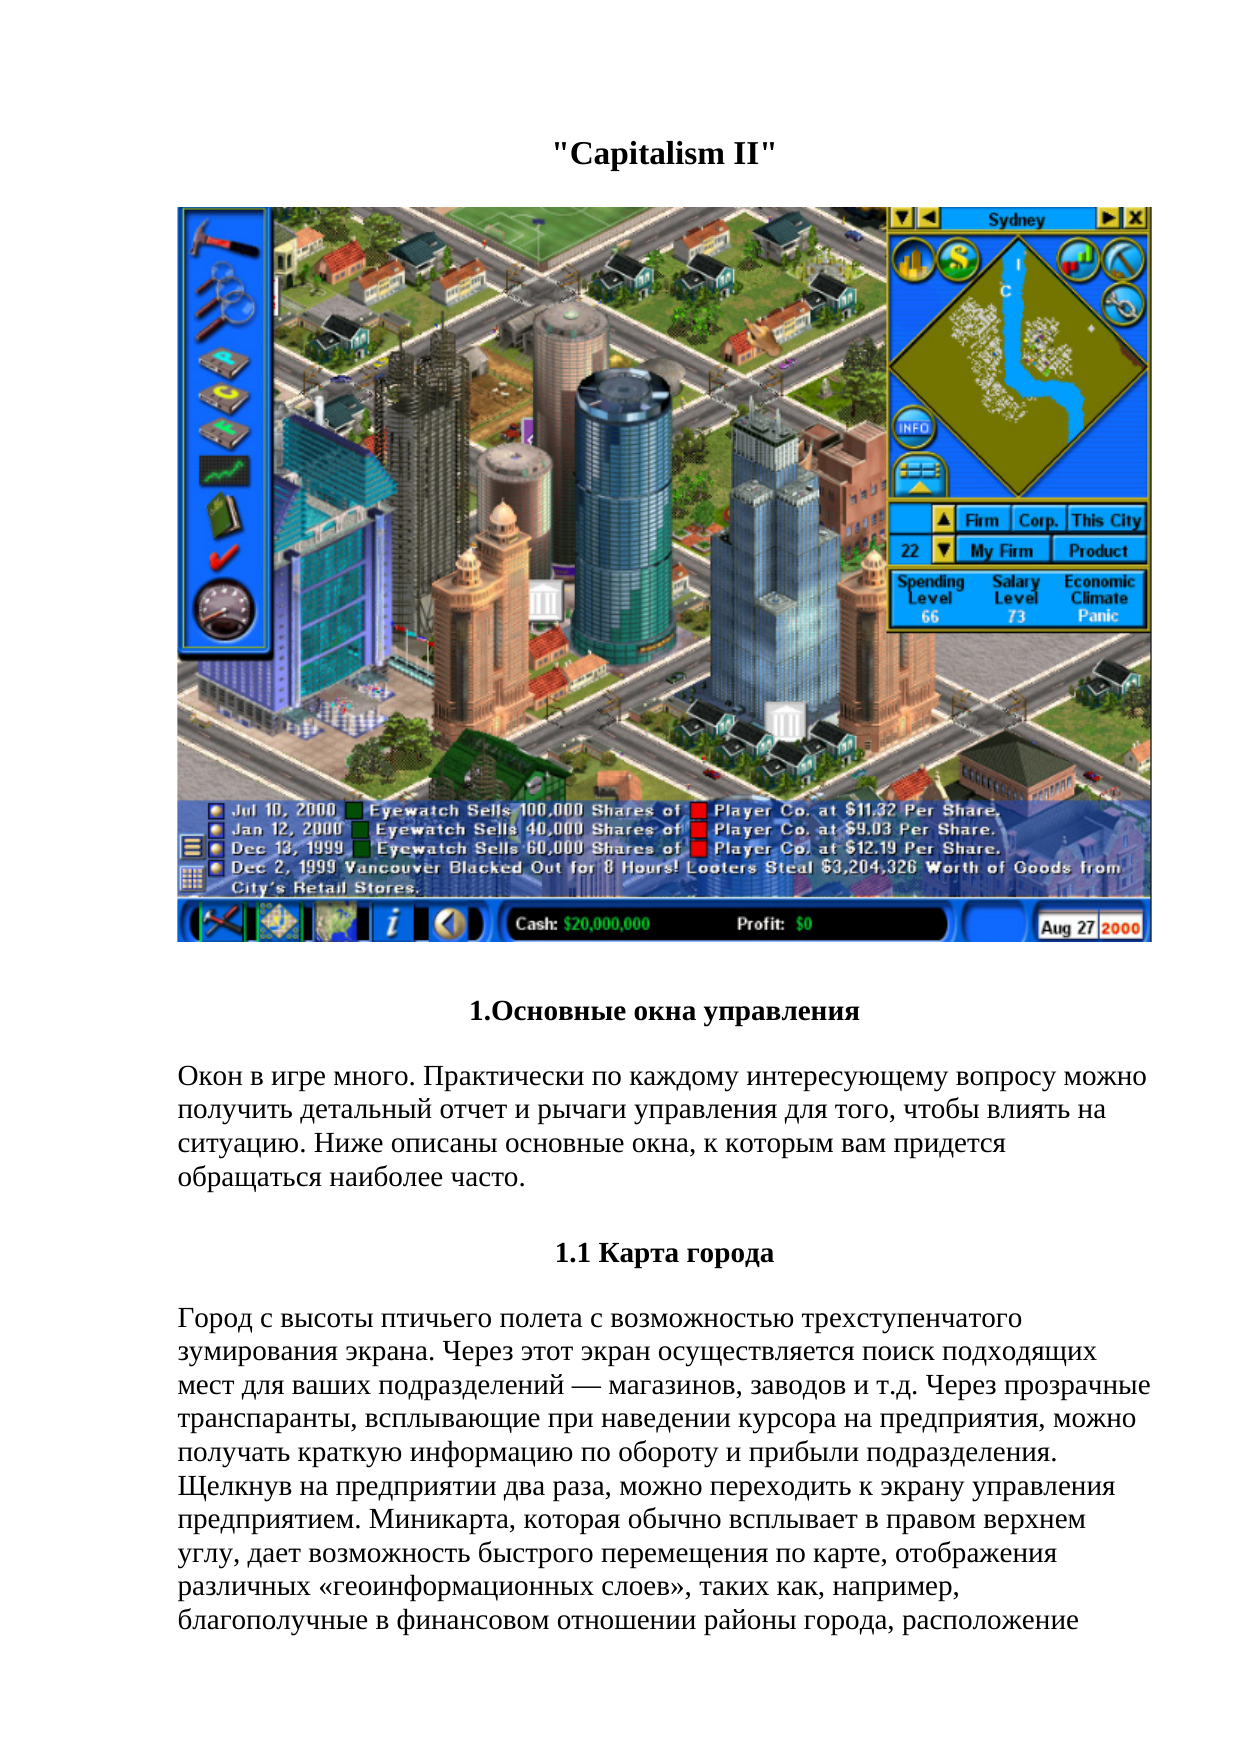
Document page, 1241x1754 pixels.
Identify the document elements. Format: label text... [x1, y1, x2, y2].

picture [177, 207, 1152, 942]
text Окон в игре много. Практически по каждому интересующему вопросу можно получить детальный отчет и рычаги управления для того, чтобы влиять на ситуацию. Ниже описаны основные окна, к которым вам придется обращаться наиболее часто. [177, 1058, 1152, 1192]
subtitle 1.Основные окна управления [177, 983, 1152, 1027]
subtitle "Capitalism II" [177, 118, 1152, 171]
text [177, 1300, 1152, 1635]
subtitle 1.1 Карта города [177, 1231, 1152, 1269]
